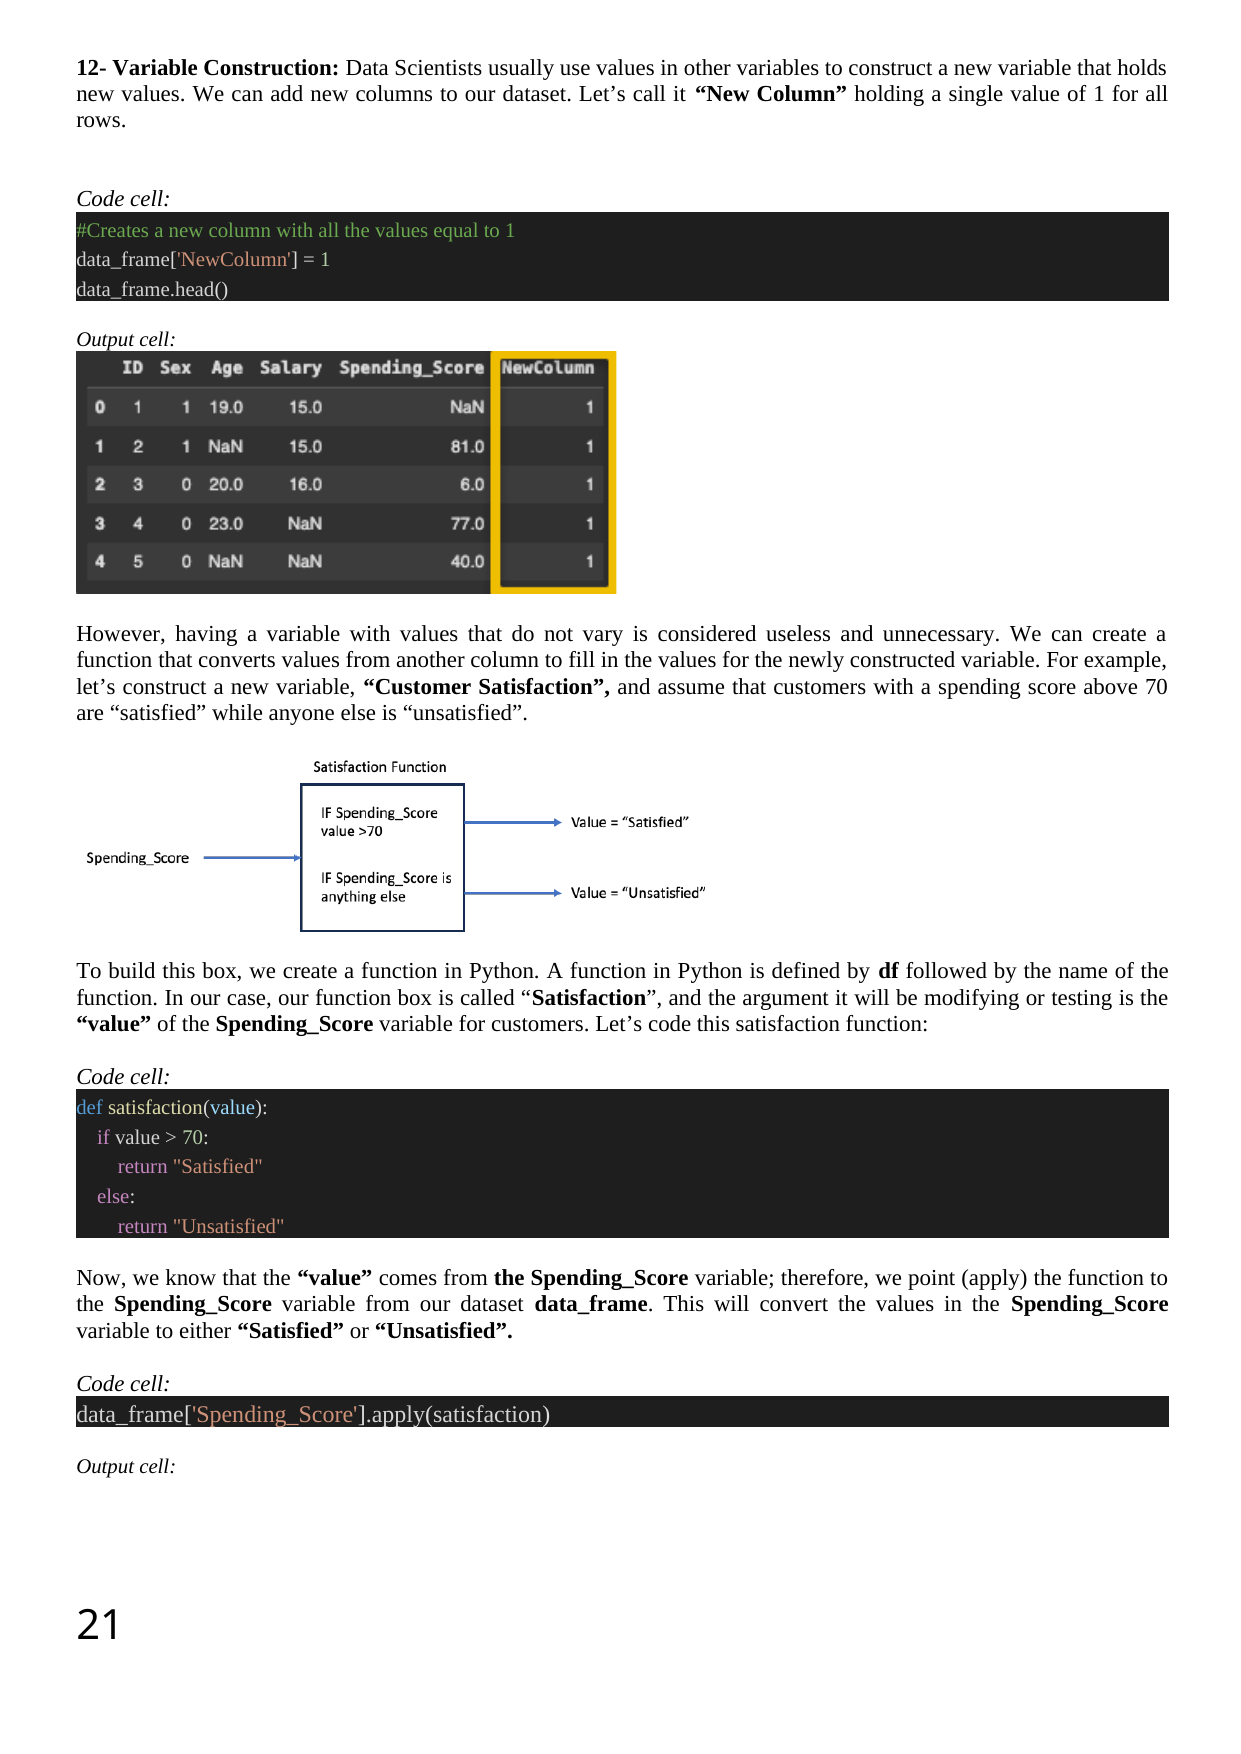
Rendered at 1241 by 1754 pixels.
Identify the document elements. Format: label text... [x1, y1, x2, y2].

text def satisfaction(value): [76, 1089, 1169, 1119]
picture [76, 351, 617, 594]
text return "Unsatisfied" [76, 1208, 1169, 1238]
text return "Satisfied" [76, 1149, 1169, 1178]
text if value > 70: [76, 1119, 1169, 1149]
text 12- Variable Construction: Data Scientists usually use values in other variables to construct a new variable that holds new values. We can add new columns to our dataset. Let’s call it “New Column” holding a single value of 1 for all rows. [76, 54, 1169, 133]
text else: [76, 1178, 1169, 1208]
text Now, we know that the “value” comes from the Spending_Score variable; therefore, we point (apply) the function to the Spending_Score variable from our dataset data_frame. This will convert the values in the Spending_Score variable to either “Satisfied” or “Unsatisfied”. [76, 1264, 1169, 1343]
text Code cell: [76, 186, 1169, 212]
text data_frame['Spending_Score'].apply(satisfaction) [76, 1396, 1169, 1427]
text Output cell: [76, 1453, 1169, 1478]
text However, having a variable with values that do not vary is considered useless and unnecessary. We can create a function that converts values from another column to fill in the values for the newly constructed variable. For example, let’s construct a new variable, “Customer Satisfaction”, and assume that customers with a spending score above 70 are “satisfied” while anyone else is “unsatisfied”. [76, 620, 1169, 725]
text Code cell: [76, 1063, 1169, 1089]
text data_frame['NewColumn'] = 1 [76, 242, 1169, 271]
text To build this box, we create a function in Python. A function in Python is defined by df followed by the name of the function. In our case, our function box is called “Satisfaction”, and the argument it will be modifying or testing is the “value” of the Spending_Score variable for customers. Let’s code this satisfaction function: [76, 958, 1169, 1037]
text Output cell: [76, 327, 1169, 351]
picture [76, 751, 747, 932]
text data_frame.head() [76, 271, 1169, 301]
text Code cell: [76, 1369, 1169, 1396]
text #Creates a new column with all the values equal to 1 [76, 212, 1169, 242]
